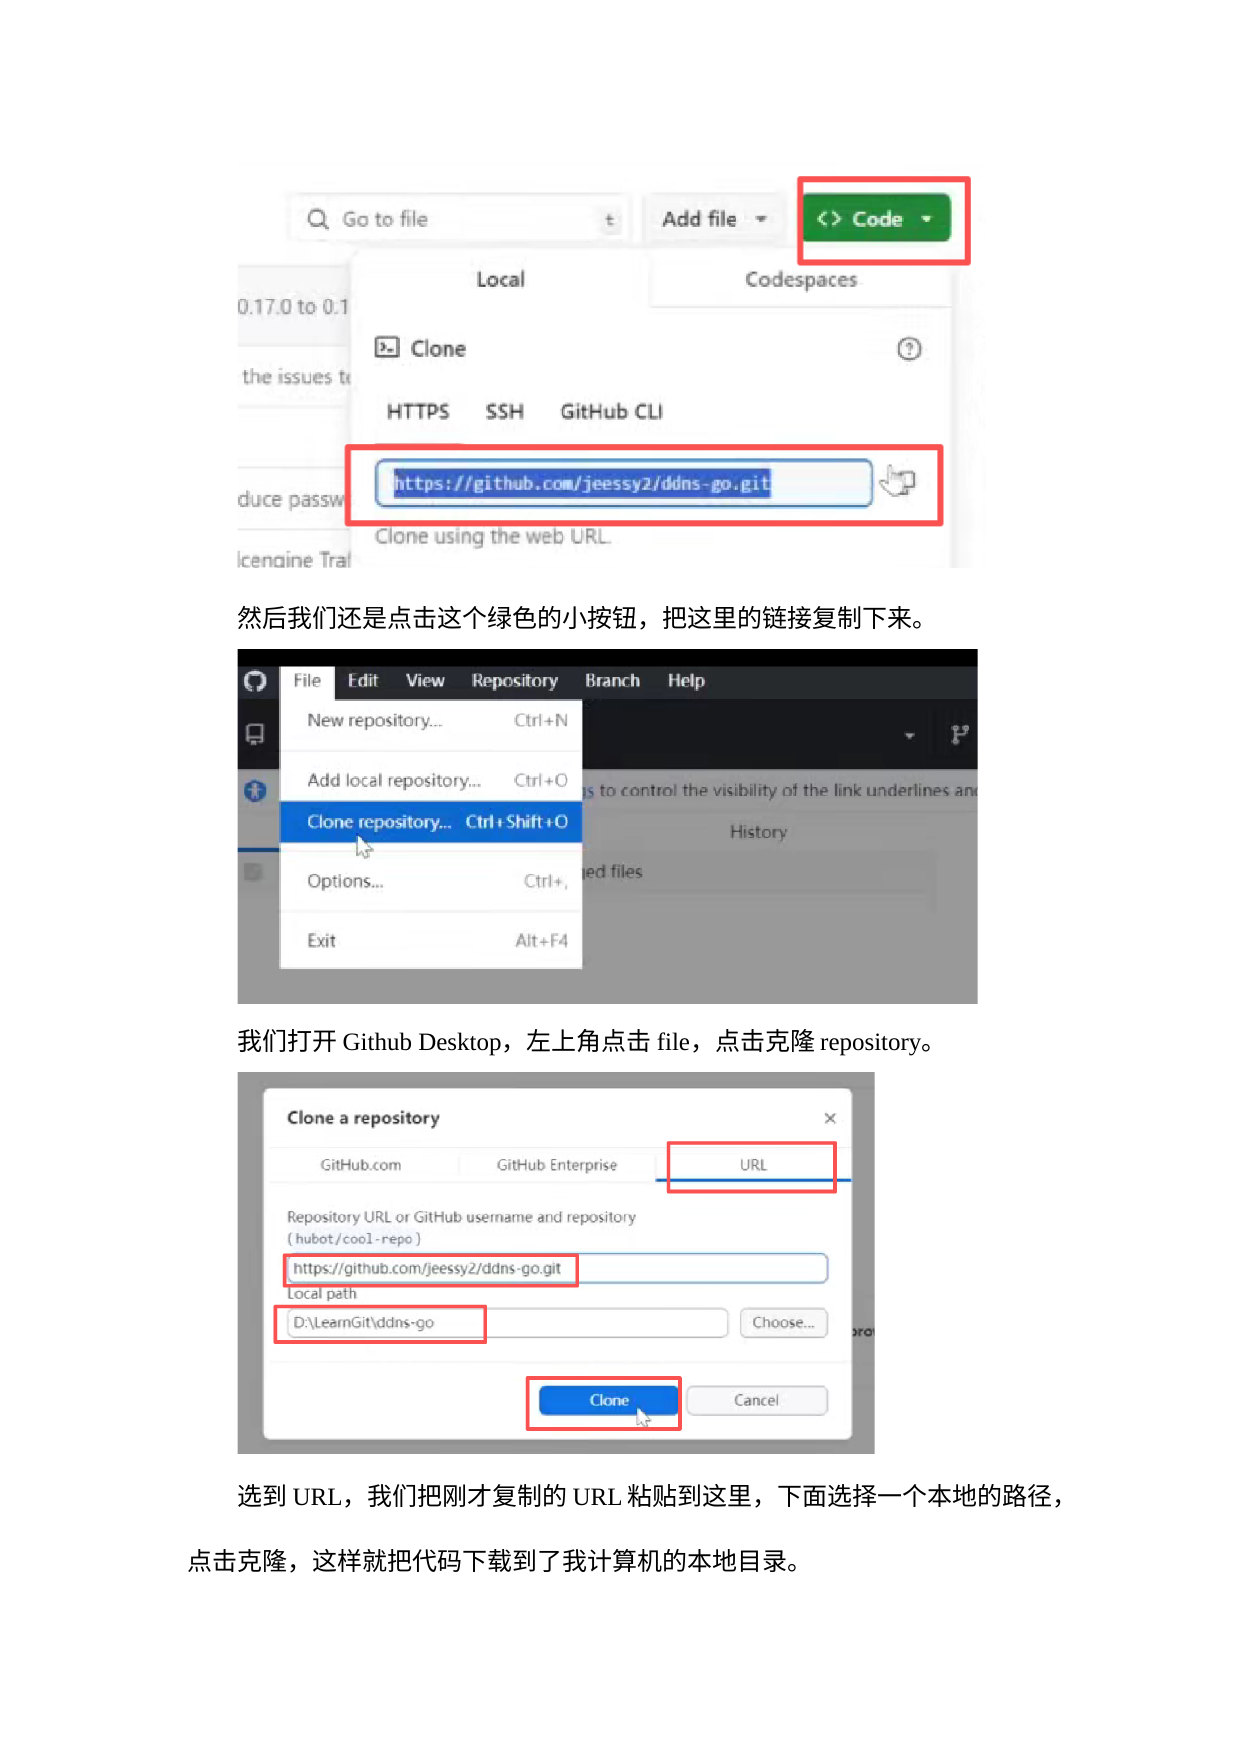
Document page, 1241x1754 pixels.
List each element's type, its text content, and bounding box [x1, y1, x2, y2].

picture [237, 162, 986, 568]
text 我们打开Github Desktop，左上角点击file，点击克隆repository。 [187, 1007, 1053, 1072]
text 然后我们还是点击这个绿色的小按钮，把这里的链接复制下来。 [187, 584, 1053, 649]
text 选到URL，我们把刚才复制的URL粘贴到这里，下面选择一个本地的路径，点击克隆，这样就把代码下载到了我计算机的本地目录。 [187, 1462, 1053, 1592]
picture [237, 649, 978, 1004]
picture [237, 1072, 875, 1454]
